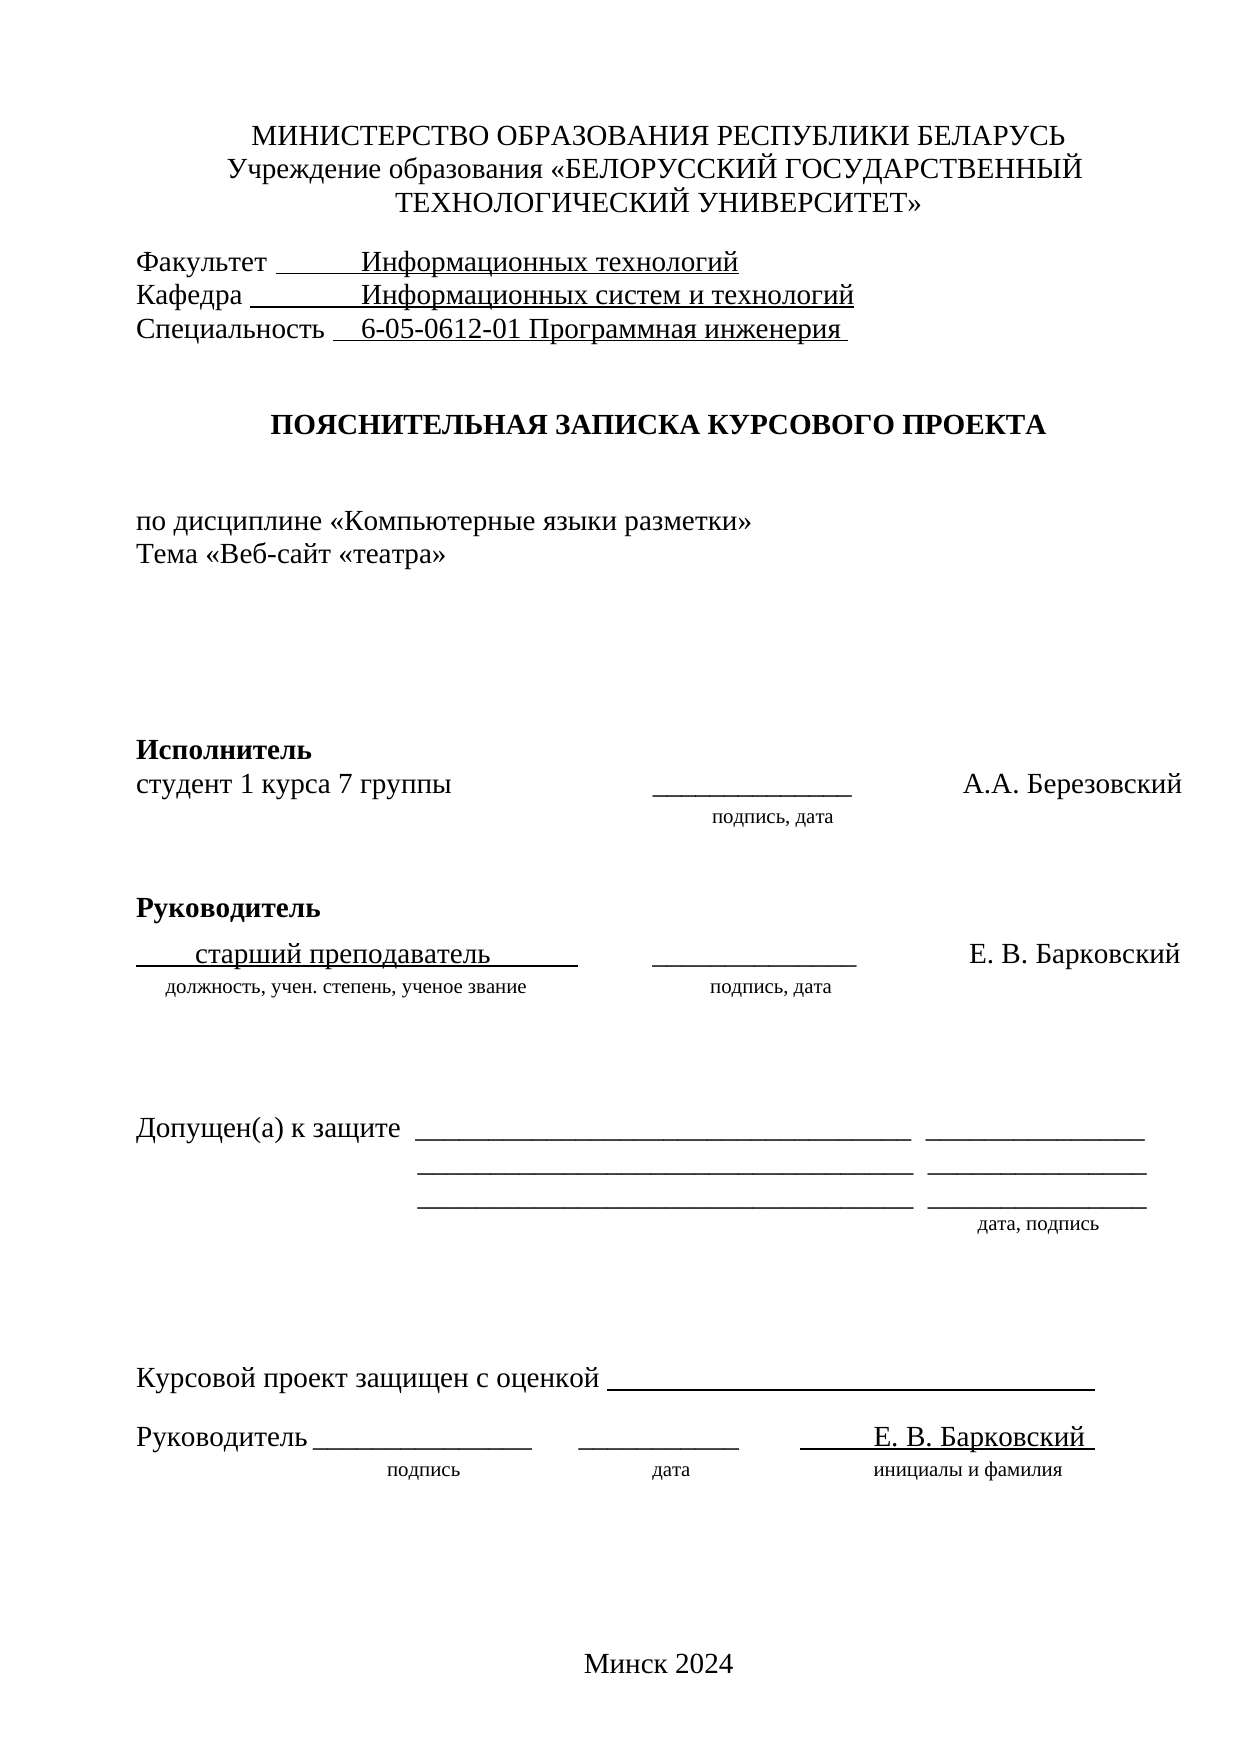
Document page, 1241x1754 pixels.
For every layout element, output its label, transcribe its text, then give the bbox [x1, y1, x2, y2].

text Исполнитель [136, 732, 1181, 766]
text __________________________________ _______________ [136, 1178, 1181, 1211]
text Тема «Веб-сайт «театра» [136, 536, 1181, 570]
text Факультет Информационных технологий [136, 244, 1181, 277]
text по дисциплине «Компьютерные языки разметки» [136, 503, 1181, 536]
text Кафедра Информационных систем и технологий [136, 277, 1181, 311]
text Специальность 6-05-0612-01 Программная инженерия [136, 311, 1181, 344]
text __________________________________ _______________ [136, 1144, 1181, 1178]
text должность, учен. степень, ученое звание подпись, дата [136, 974, 1181, 998]
text дата, подпись [136, 1211, 1181, 1235]
text старший преподаватель ______________ Е. В. Барковский [136, 936, 1181, 970]
text Руководитель [136, 890, 1181, 924]
text студент 1 курса 7 группы ______________ А.А. Березовский [136, 766, 1214, 799]
text ПОЯСНИТЕЛЬНАЯ ЗАПИСКА КУРСОВОГО ПРОЕКТА [136, 407, 1181, 440]
text МИНИСТЕРСТВО ОБРАЗОВАНИЯ РЕСПУБЛИКИ БЕЛАРУСЬ Учреждение образования «БЕЛОРУССКИЙ ГОСУДАРСТВЕННЫЙ ТЕХНОЛОГИЧЕСКИЙ УНИВЕРСИТЕТ» [136, 118, 1181, 219]
text подпись дата инициалы и фамилия [136, 1457, 1181, 1481]
text подпись, дата [136, 804, 1181, 828]
text Руководитель _______________ ___________ Е. В. Барковский [136, 1419, 1181, 1452]
text Курсовой проект защищен с оценкой [136, 1360, 1181, 1394]
text Допущен(а) к защите __________________________________ _______________ [136, 1111, 1181, 1144]
